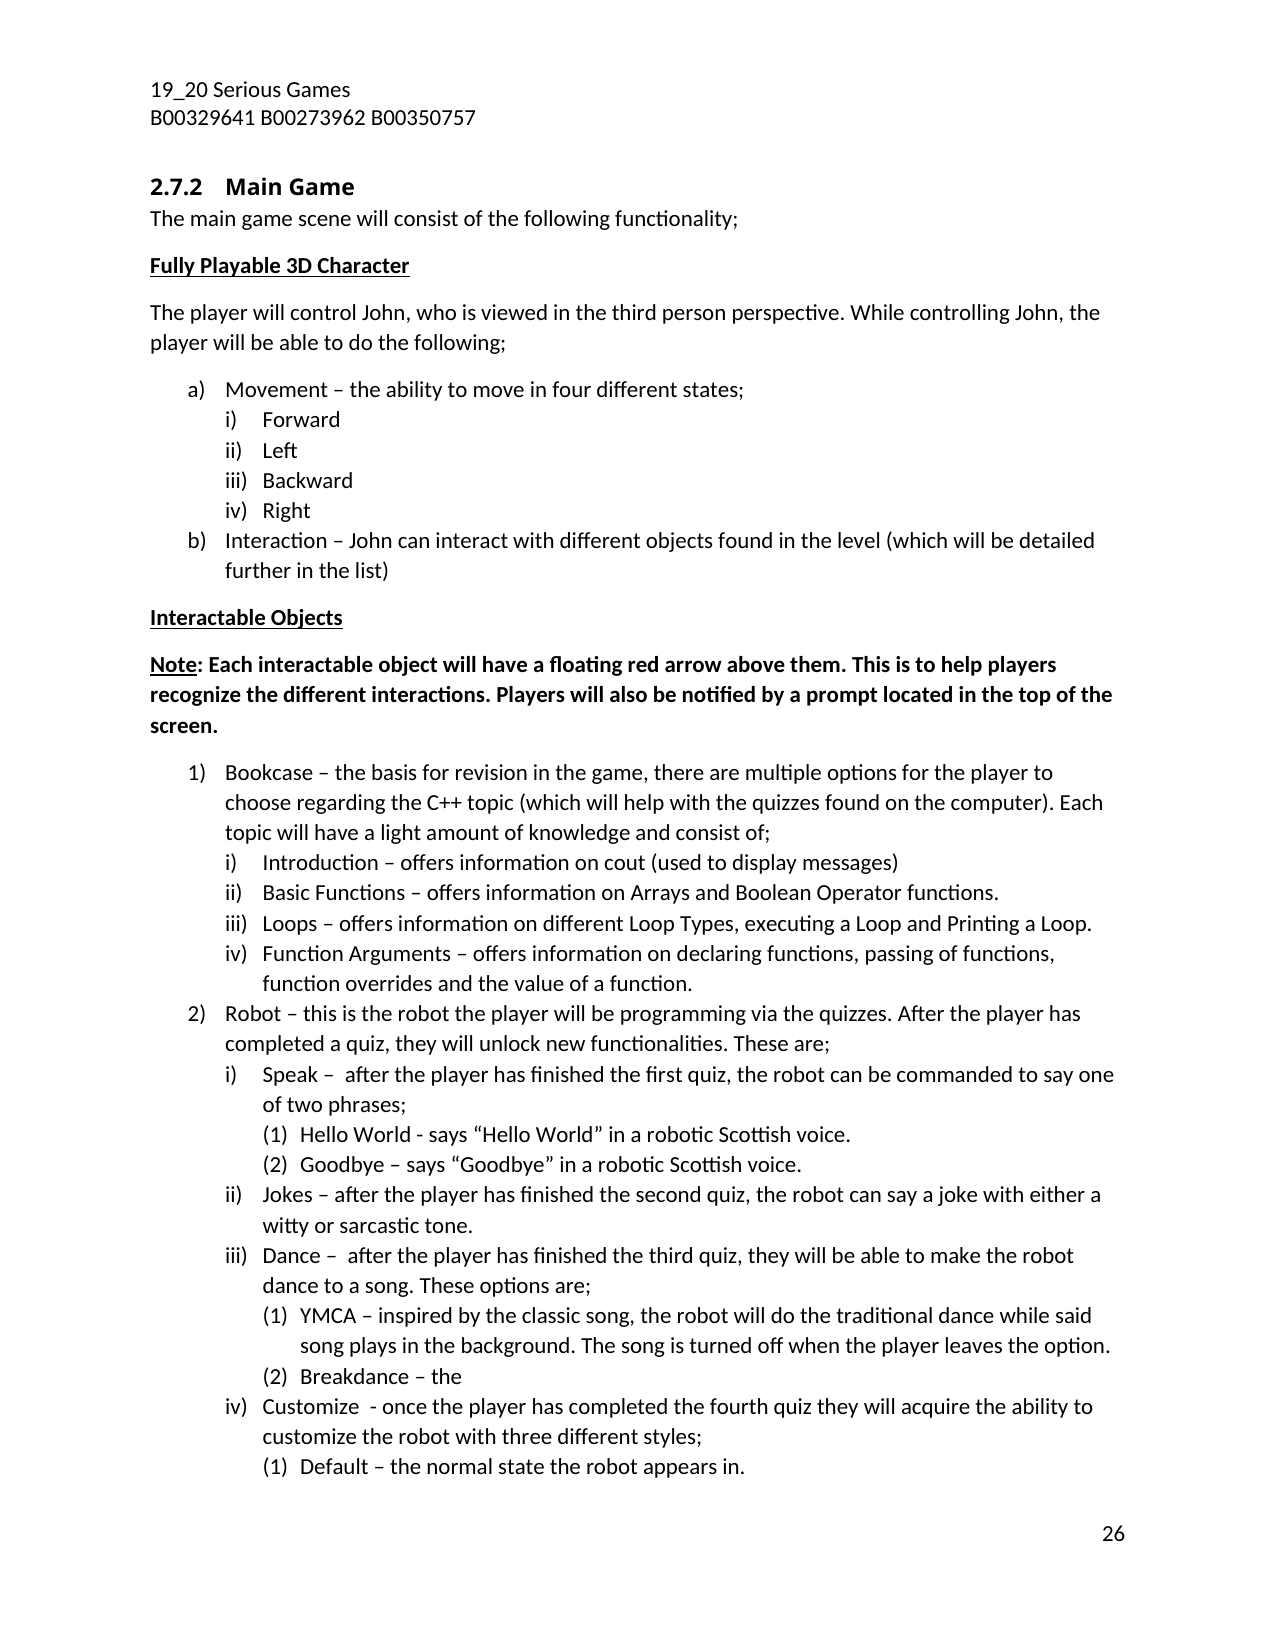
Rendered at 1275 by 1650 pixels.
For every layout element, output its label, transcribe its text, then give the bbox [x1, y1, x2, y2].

list Goodbye – says “Goodbye” in a robotic Scottish voice. [262, 1150, 1125, 1178]
text The player will control John, who is viewed in the third person perspective. While controlling John, the player will be able to do the following; [150, 298, 1125, 357]
subtitle Main Game [150, 171, 1125, 202]
list Robot – this is the robot the player will be programming via the quizzes. After the player has completed a quiz, they will unlock new functionalities. These are; [187, 999, 1125, 1058]
list Backward [225, 466, 1125, 494]
list Function Arguments – offers information on declaring functions, passing of functions, function overrides and the value of a function. [225, 939, 1125, 997]
list Forward [225, 406, 1125, 434]
text Note: Each interactable object will have a floating red arrow above them. This is to help players recognize the different interactions. Players will also be notified by a prompt located in the top of the screen. [150, 650, 1125, 739]
list Right [225, 496, 1125, 524]
list YMCA – inspired by the classic song, the robot will do the traditional dance while said song plays in the background. The song is turned off when the player leaves the option. [262, 1301, 1125, 1360]
text Fully Playable 3D Character [150, 251, 1125, 279]
list Bookcase – the basis for revision in the game, there are multiple options for the player to choose regarding the C++ topic (which will help with the quizzes found on the computer). Each topic will have a light amount of knowledge and consist of; [187, 758, 1125, 846]
list Hello World - says “Hello World” in a robotic Scottish voice. [262, 1120, 1125, 1148]
list Interaction – John can interact with different objects found in the level (which will be detailed further in the list) [187, 526, 1125, 585]
text Interactable Objects [150, 603, 1125, 632]
list Jokes – after the player has finished the second quiz, the robot can say a joke with either a witty or sarcastic tone. [225, 1181, 1125, 1239]
list Movement – the ability to move in four different states; [187, 375, 1125, 403]
list Breakdance – the [262, 1362, 1125, 1390]
list Basic Functions – offers information on Arrays and Boolean Operator functions. [225, 878, 1125, 907]
list Dance – after the player has finished the third quiz, they will be able to make the robot dance to a song. These options are; [225, 1241, 1125, 1299]
text The main game scene will consist of the following functionality; [150, 204, 1125, 233]
list Introduction – offers information on cout (used to display messages) [225, 848, 1125, 876]
list Customize - once the player has completed the fourth quiz they will acquire the ability to customize the robot with three different styles; [225, 1392, 1125, 1450]
list Left [225, 436, 1125, 464]
list Loops – offers information on different Loop Types, executing a Loop and Printing a Loop. [225, 909, 1125, 937]
list Default – the normal state the robot appears in. [262, 1452, 1125, 1481]
list Speak – after the player has finished the first quiz, the robot can be commanded to say one of two phrases; [225, 1060, 1125, 1118]
